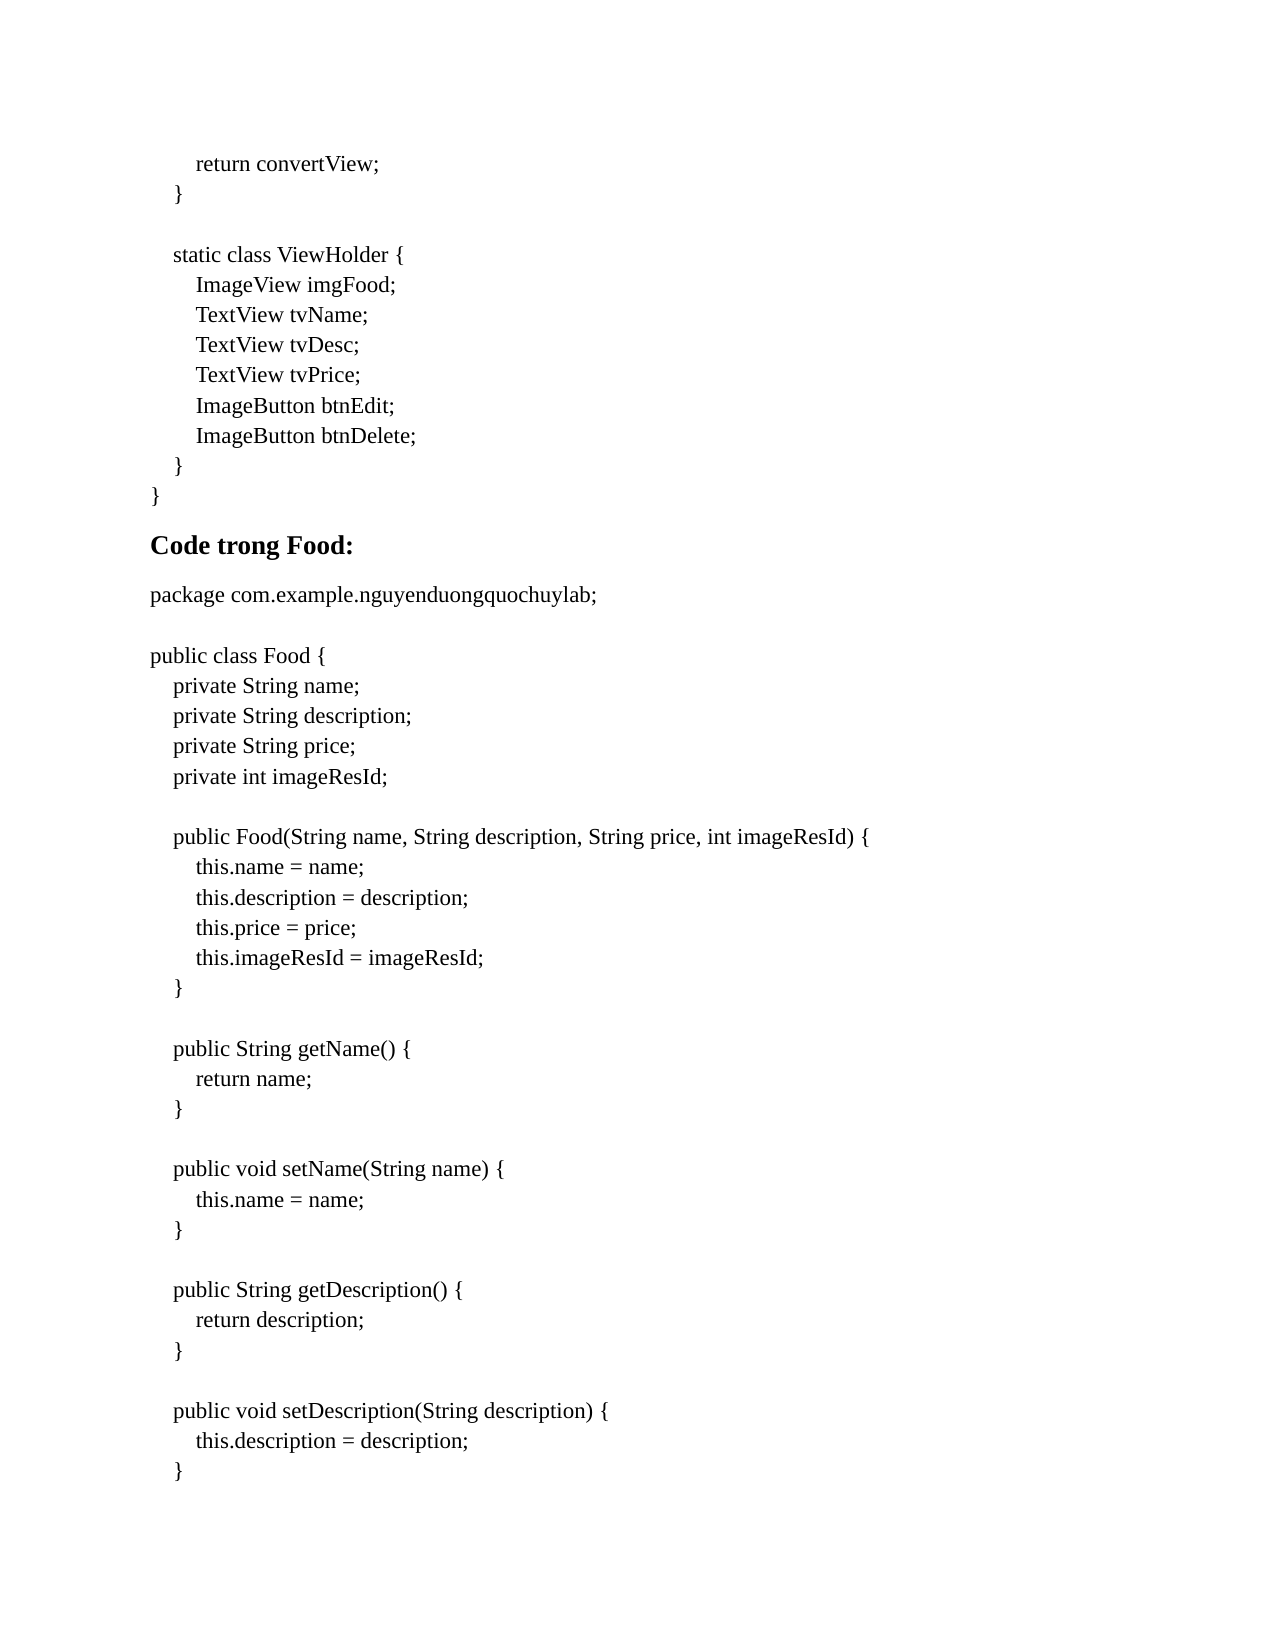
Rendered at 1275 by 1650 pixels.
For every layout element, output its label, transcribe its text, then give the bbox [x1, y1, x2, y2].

text Code trong Food: [150, 529, 1125, 560]
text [150, 150, 1125, 509]
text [150, 582, 1125, 1484]
